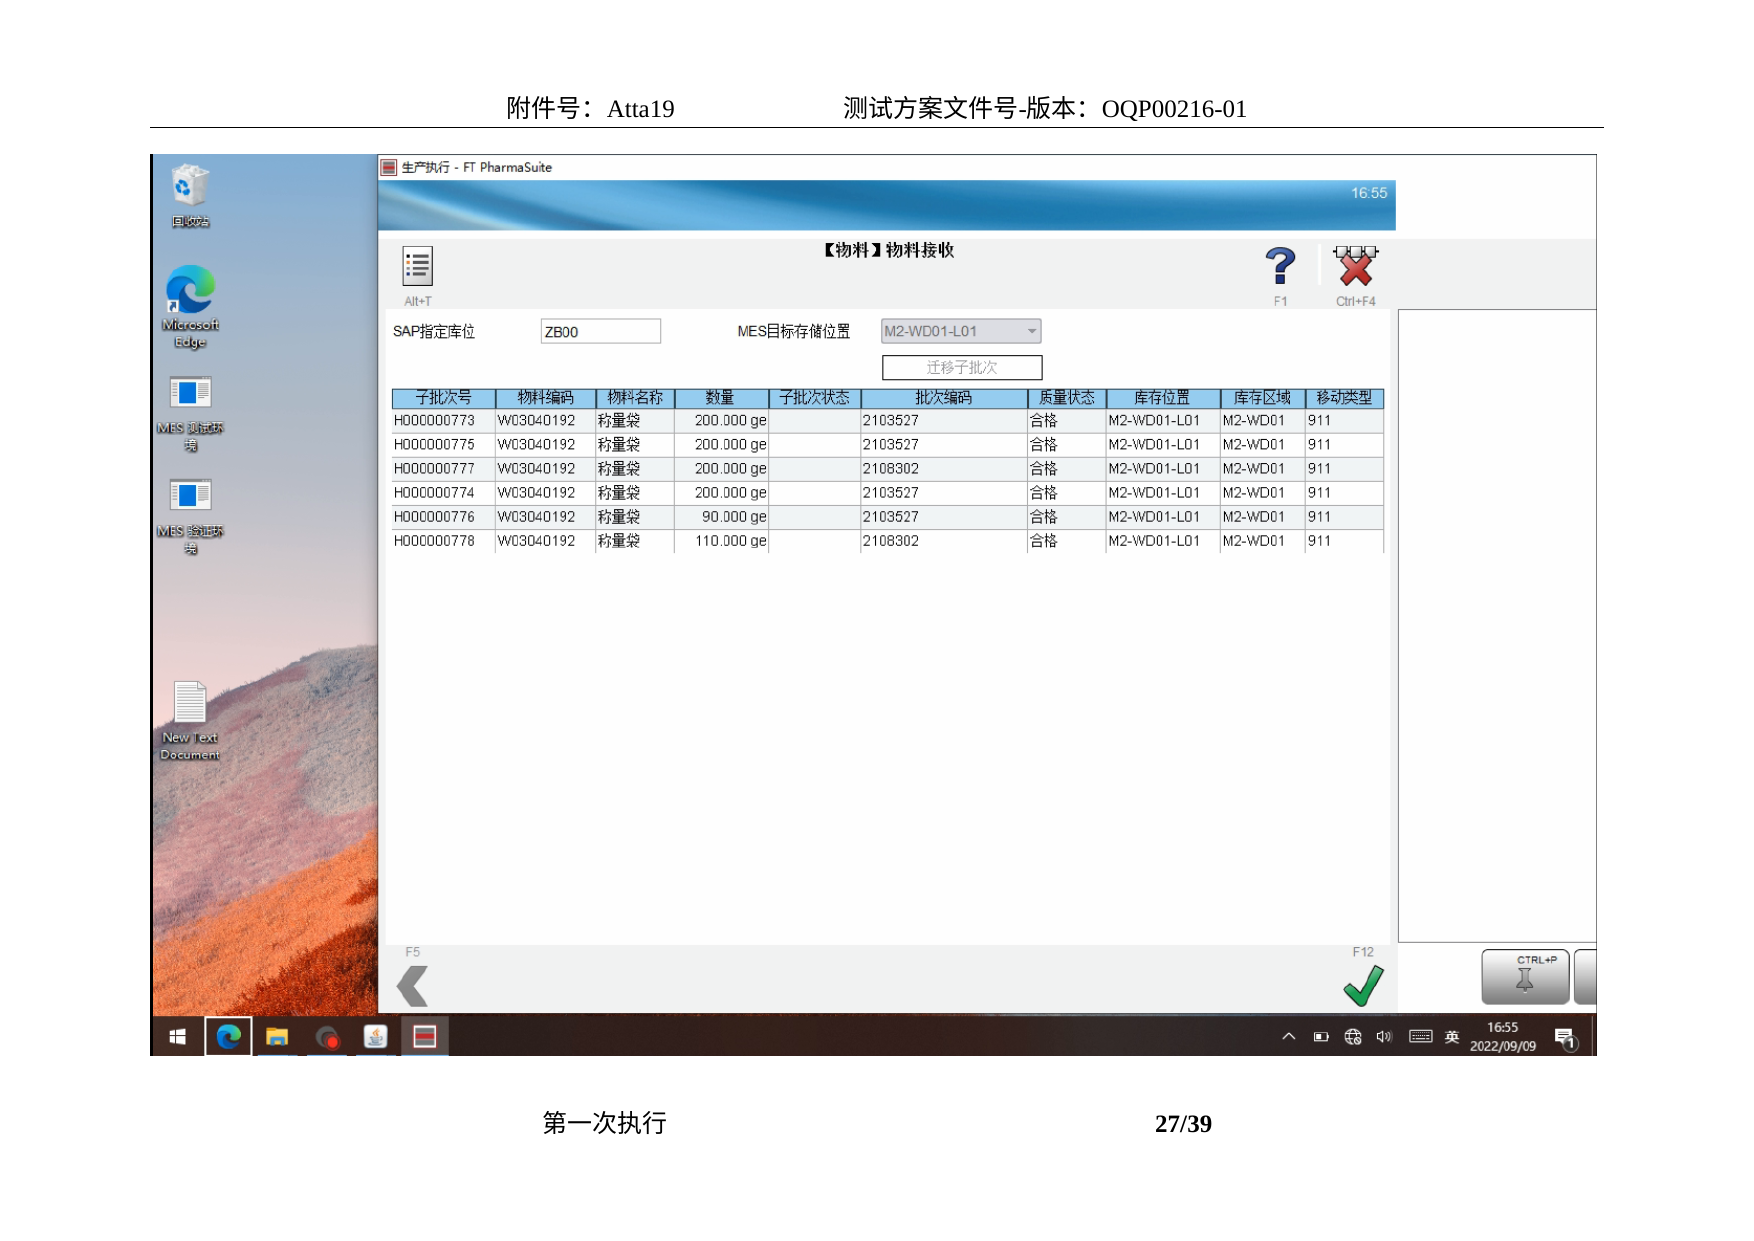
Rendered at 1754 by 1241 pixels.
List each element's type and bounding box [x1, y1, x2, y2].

picture [150, 154, 1597, 1056]
